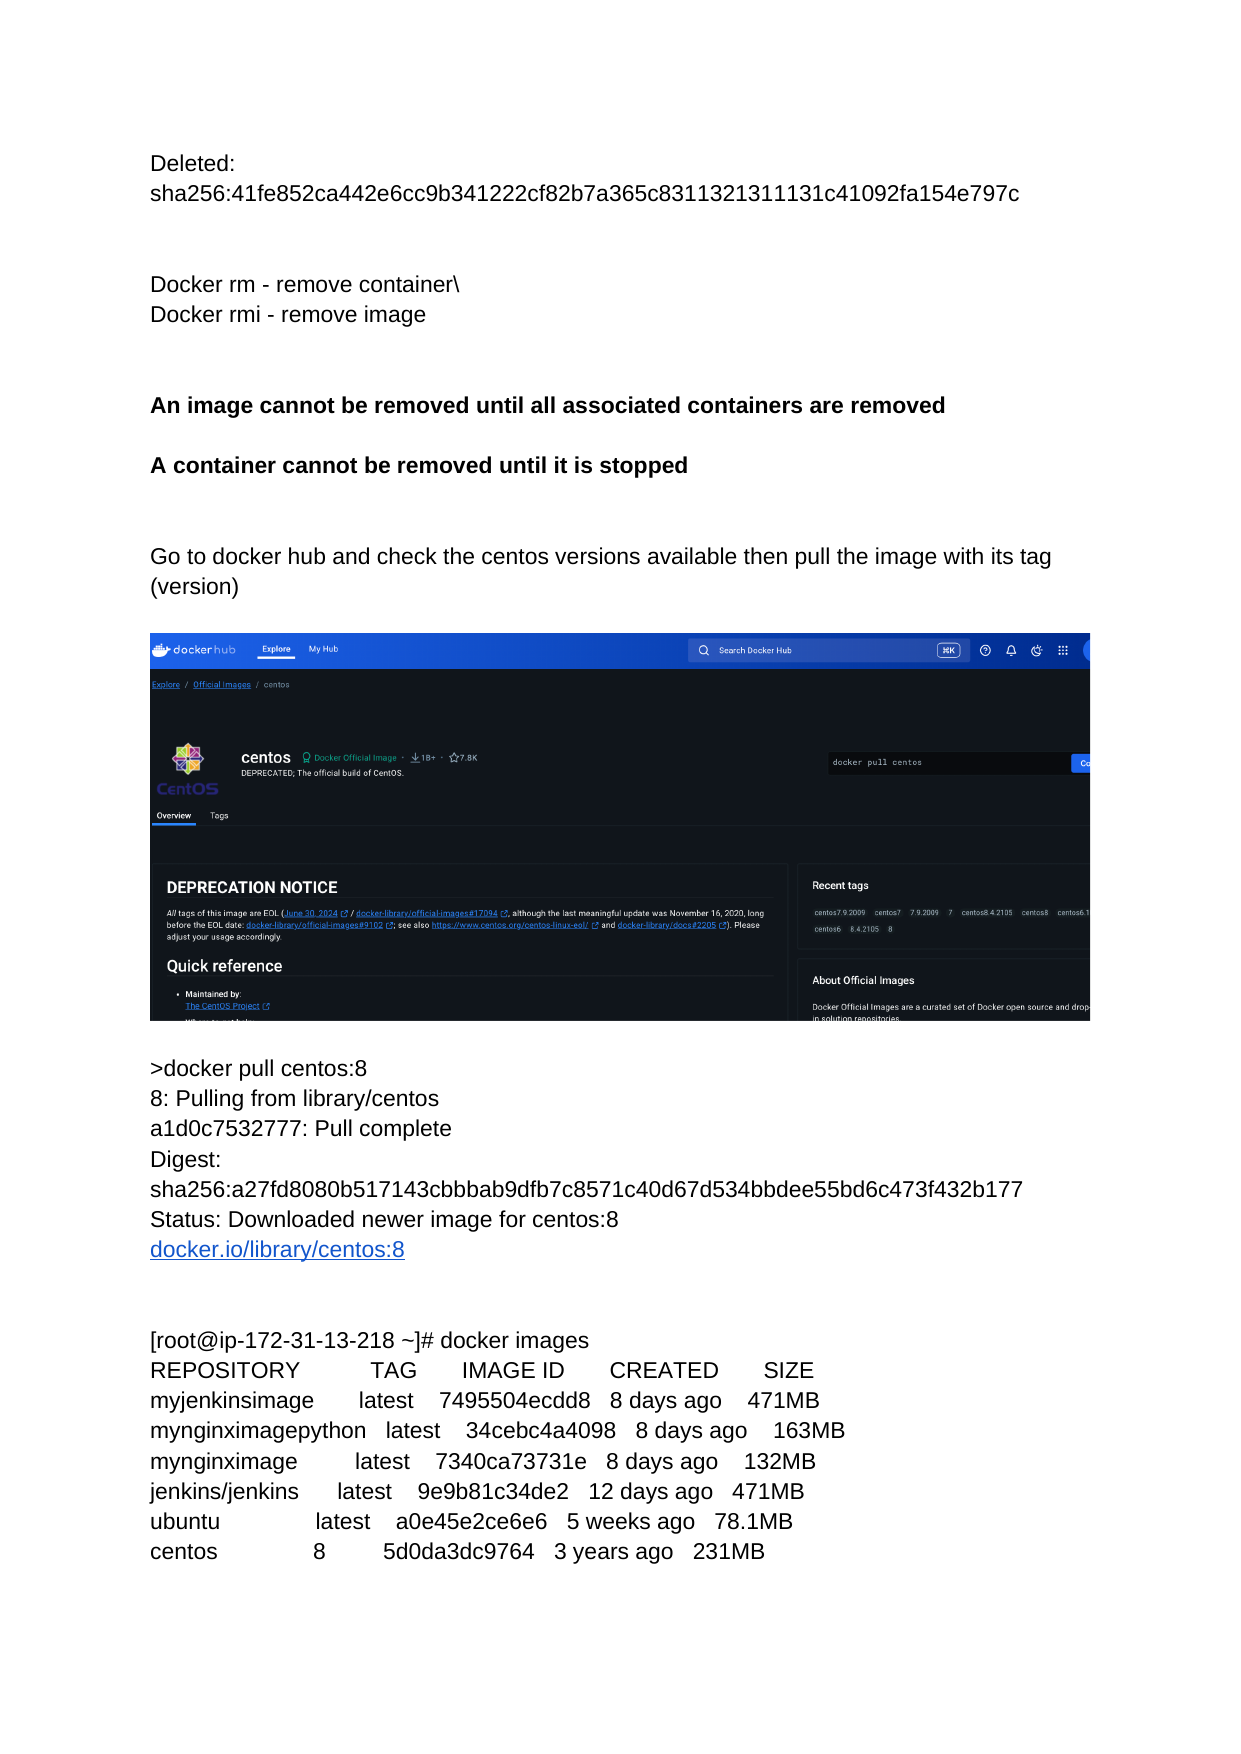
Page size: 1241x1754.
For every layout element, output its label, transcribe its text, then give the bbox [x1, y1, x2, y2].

text 8: Pulling from library/centos [150, 1085, 1090, 1111]
text Digest: sha256:a27fd8080b517143cbbbab9dfb7c8571c40d67d534bbdee55bd6c473f432b177 [150, 1146, 1090, 1202]
text [root@ip-172-31-13-218 ~]# docker images [150, 1327, 1090, 1353]
text jenkins/jenkins latest 9e9b81c34de2 12 days ago 471MB [150, 1478, 1090, 1504]
text mynginximagepython latest 34cebc4a4098 8 days ago 163MB [150, 1417, 1090, 1444]
text Deleted: sha256:41fe852ca442e6cc9b341222cf82b7a365c8311321311131c41092fa154e797c [150, 150, 1090, 207]
text ubuntu latest a0e45e2ce6e6 5 weeks ago 78.1MB [150, 1508, 1090, 1534]
text centos 8 5d0da3dc9764 3 years ago 231MB [150, 1538, 1090, 1564]
text Docker rmi - remove image [150, 301, 1090, 327]
text mynginximage latest 7340ca73731e 8 days ago 132MB [150, 1448, 1090, 1474]
text myjenkinsimage latest 7495504ecdd8 8 days ago 471MB [150, 1387, 1090, 1413]
text Go to docker hub and check the centos versions available then pull the image with its tag (version) [150, 543, 1090, 599]
text Docker rm - remove container\ [150, 271, 1090, 297]
text >docker pull centos:8 [150, 1055, 1090, 1081]
text REPOSITORY TAG IMAGE ID CREATED SIZE [150, 1357, 1090, 1383]
text Status: Downloaded newer image for centos:8 [150, 1206, 1090, 1232]
text An image cannot be removed until all associated containers are removed [150, 392, 1090, 418]
picture [150, 633, 1091, 1021]
text docker.io/library/centos:8 [150, 1236, 1090, 1262]
text A container cannot be removed until it is stopped [150, 452, 1090, 478]
text a1d0c7532777: Pull complete [150, 1115, 1090, 1142]
